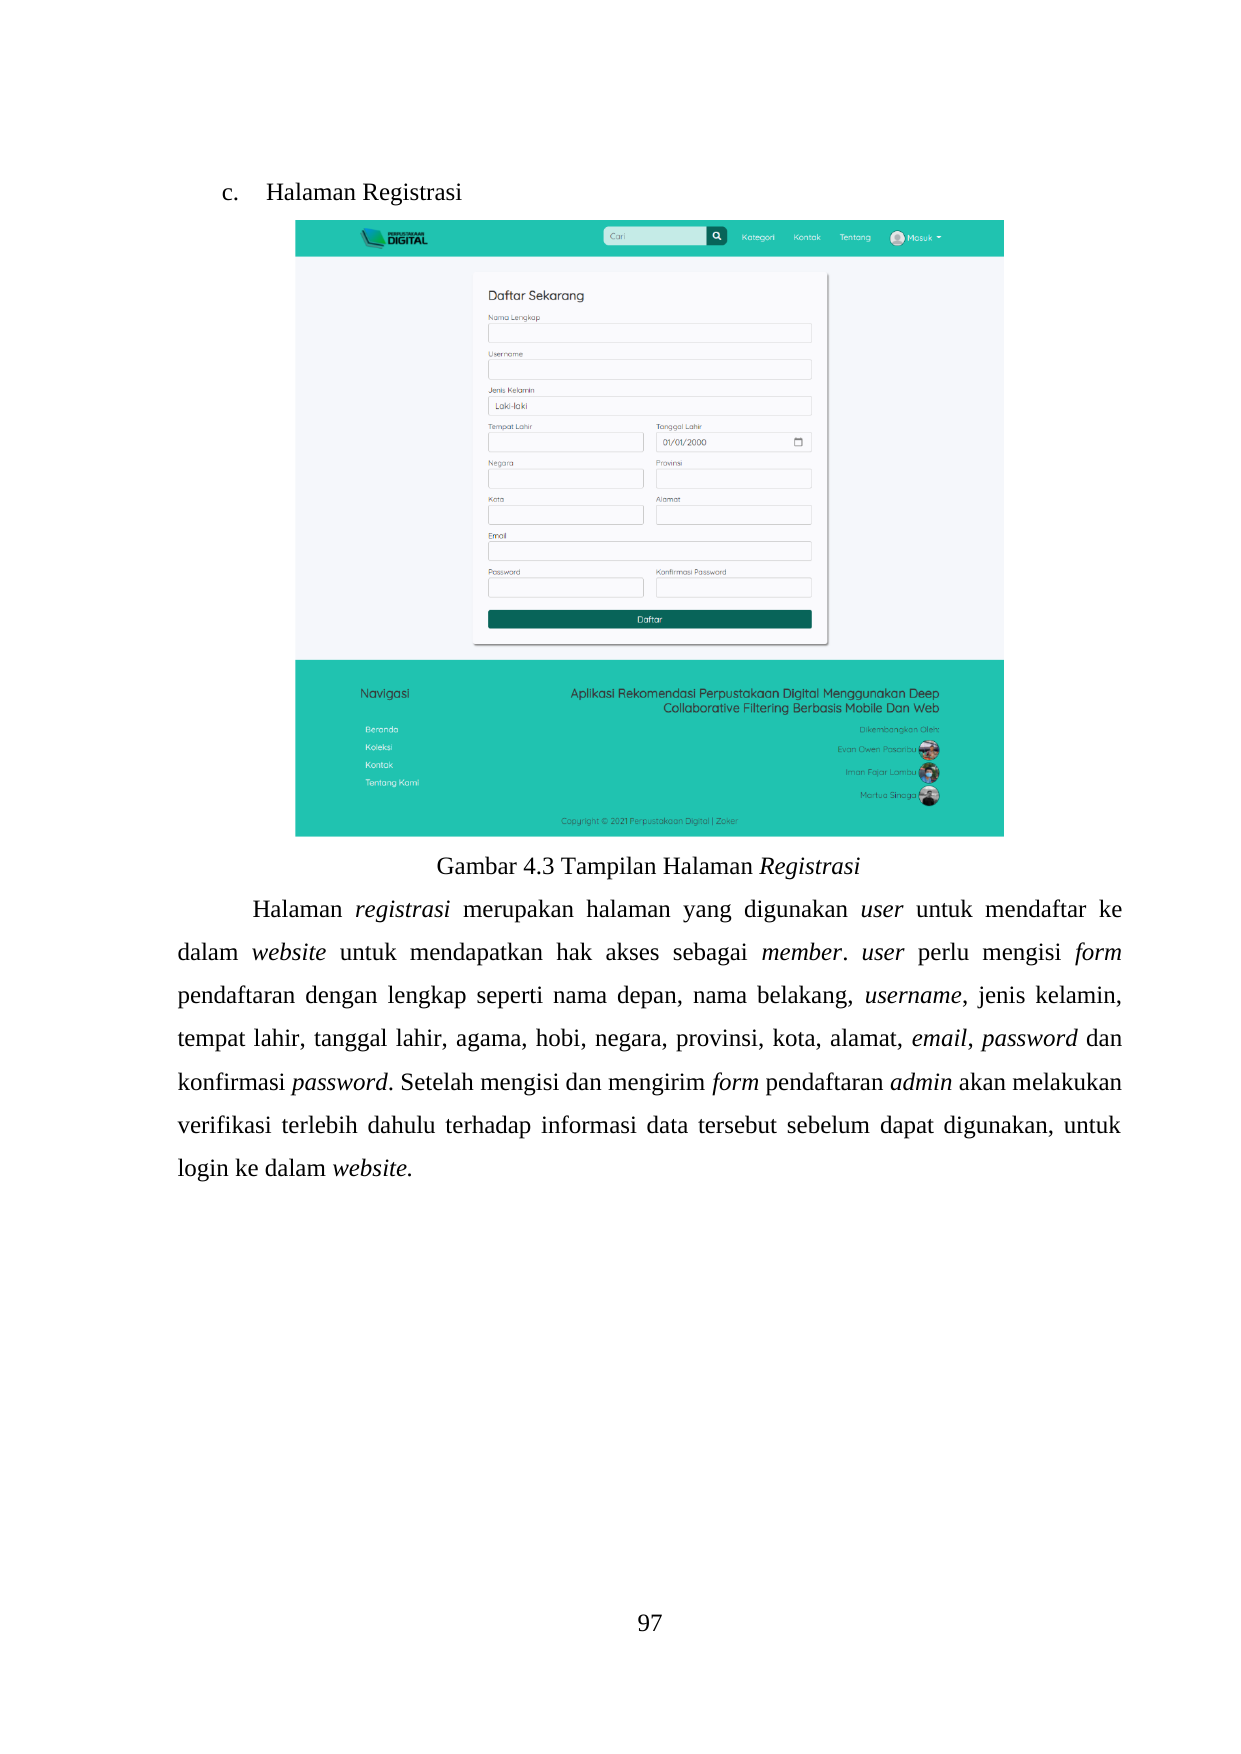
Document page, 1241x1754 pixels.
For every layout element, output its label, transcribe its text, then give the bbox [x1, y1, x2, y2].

text Halaman registrasi merupakan halaman yang digunakan user untuk mendaftar ke dalam website untuk mendapatkan hak akses sebagai member. user perlu mengisi form pendaftaran dengan lengkap seperti nama depan, nama belakang, username, jenis kelamin, tempat lahir, tanggal lahir, agama, hobi, negara, provinsi, kota, alamat, email, password dan konfirmasi password. Setelah mengisi dan mengirim form pendaftaran admin akan melakukan verifikasi terlebih dahulu terhadap informasi data tersebut sebelum dapat digunakan, untuk login ke dalam website. [177, 894, 1122, 1182]
text Gambar 4.3 Tampilan Halaman Registrasi [177, 851, 1122, 880]
picture [295, 220, 1004, 837]
list Halaman Registrasi [222, 177, 1122, 206]
